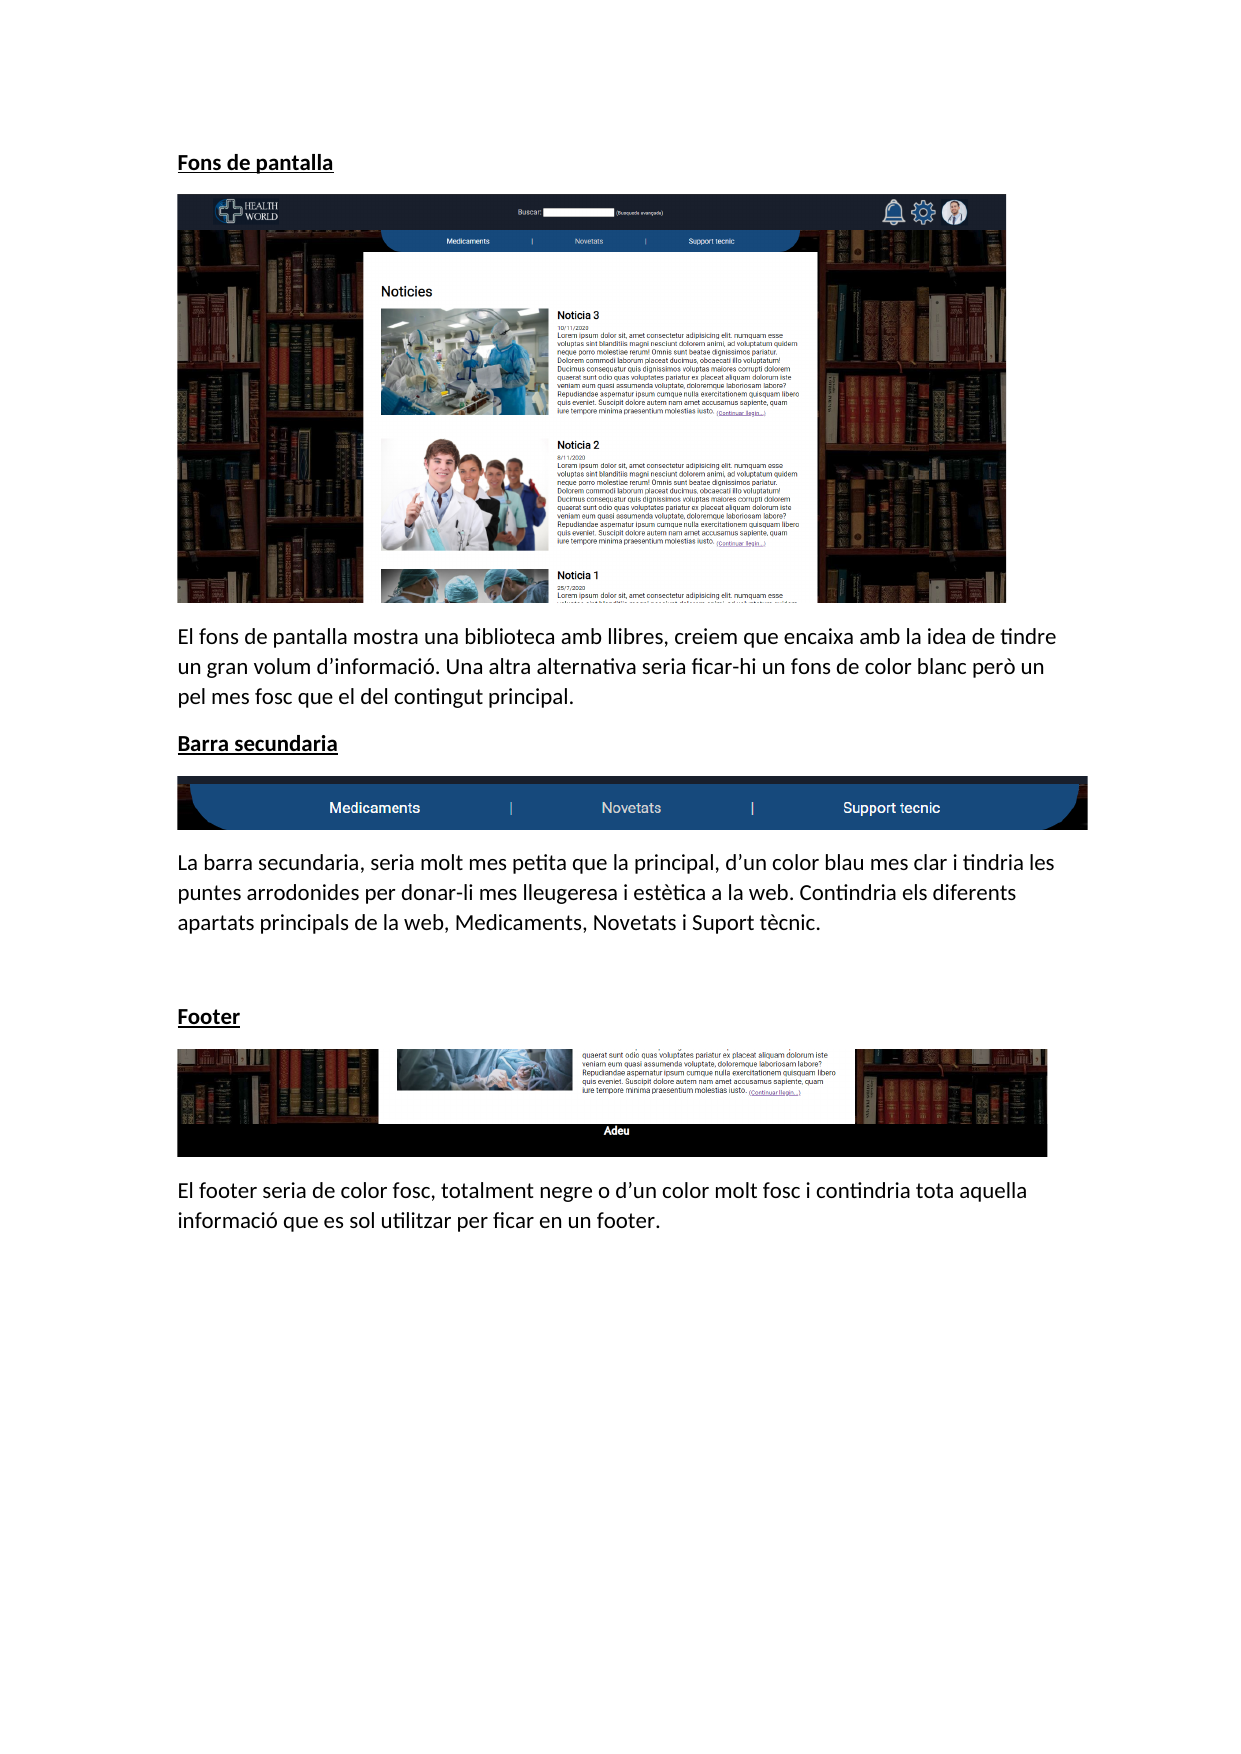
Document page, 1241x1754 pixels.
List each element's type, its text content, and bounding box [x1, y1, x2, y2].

text Barra secundaria [177, 729, 1063, 757]
picture [177, 1049, 1048, 1157]
text Fons de pantalla [177, 148, 1063, 176]
picture [177, 776, 1088, 830]
text El footer seria de color fosc, totalment negre o d’un color molt fosc i contindria tota aquella informació que es sol utilitzar per ficar en un footer. [177, 1176, 1063, 1234]
picture [177, 194, 1007, 603]
text El fons de pantalla mostra una biblioteca amb llibres, creiem que encaixa amb la idea de tindre un gran volum d’informació. Una altra alternativa seria ficar-hi un fons de color blanc però un pel mes fosc que el del contingut principal. [177, 622, 1063, 710]
text Footer [177, 1002, 1063, 1030]
text La barra secundaria, seria molt mes petita que la principal, d’un color blau mes clar i tindria les puntes arrodonides per donar-li mes lleugeresa i estètica a la web. Contindria els diferents apartats principals de la web, Medicaments, Novetats i Suport tècnic. [177, 848, 1063, 937]
